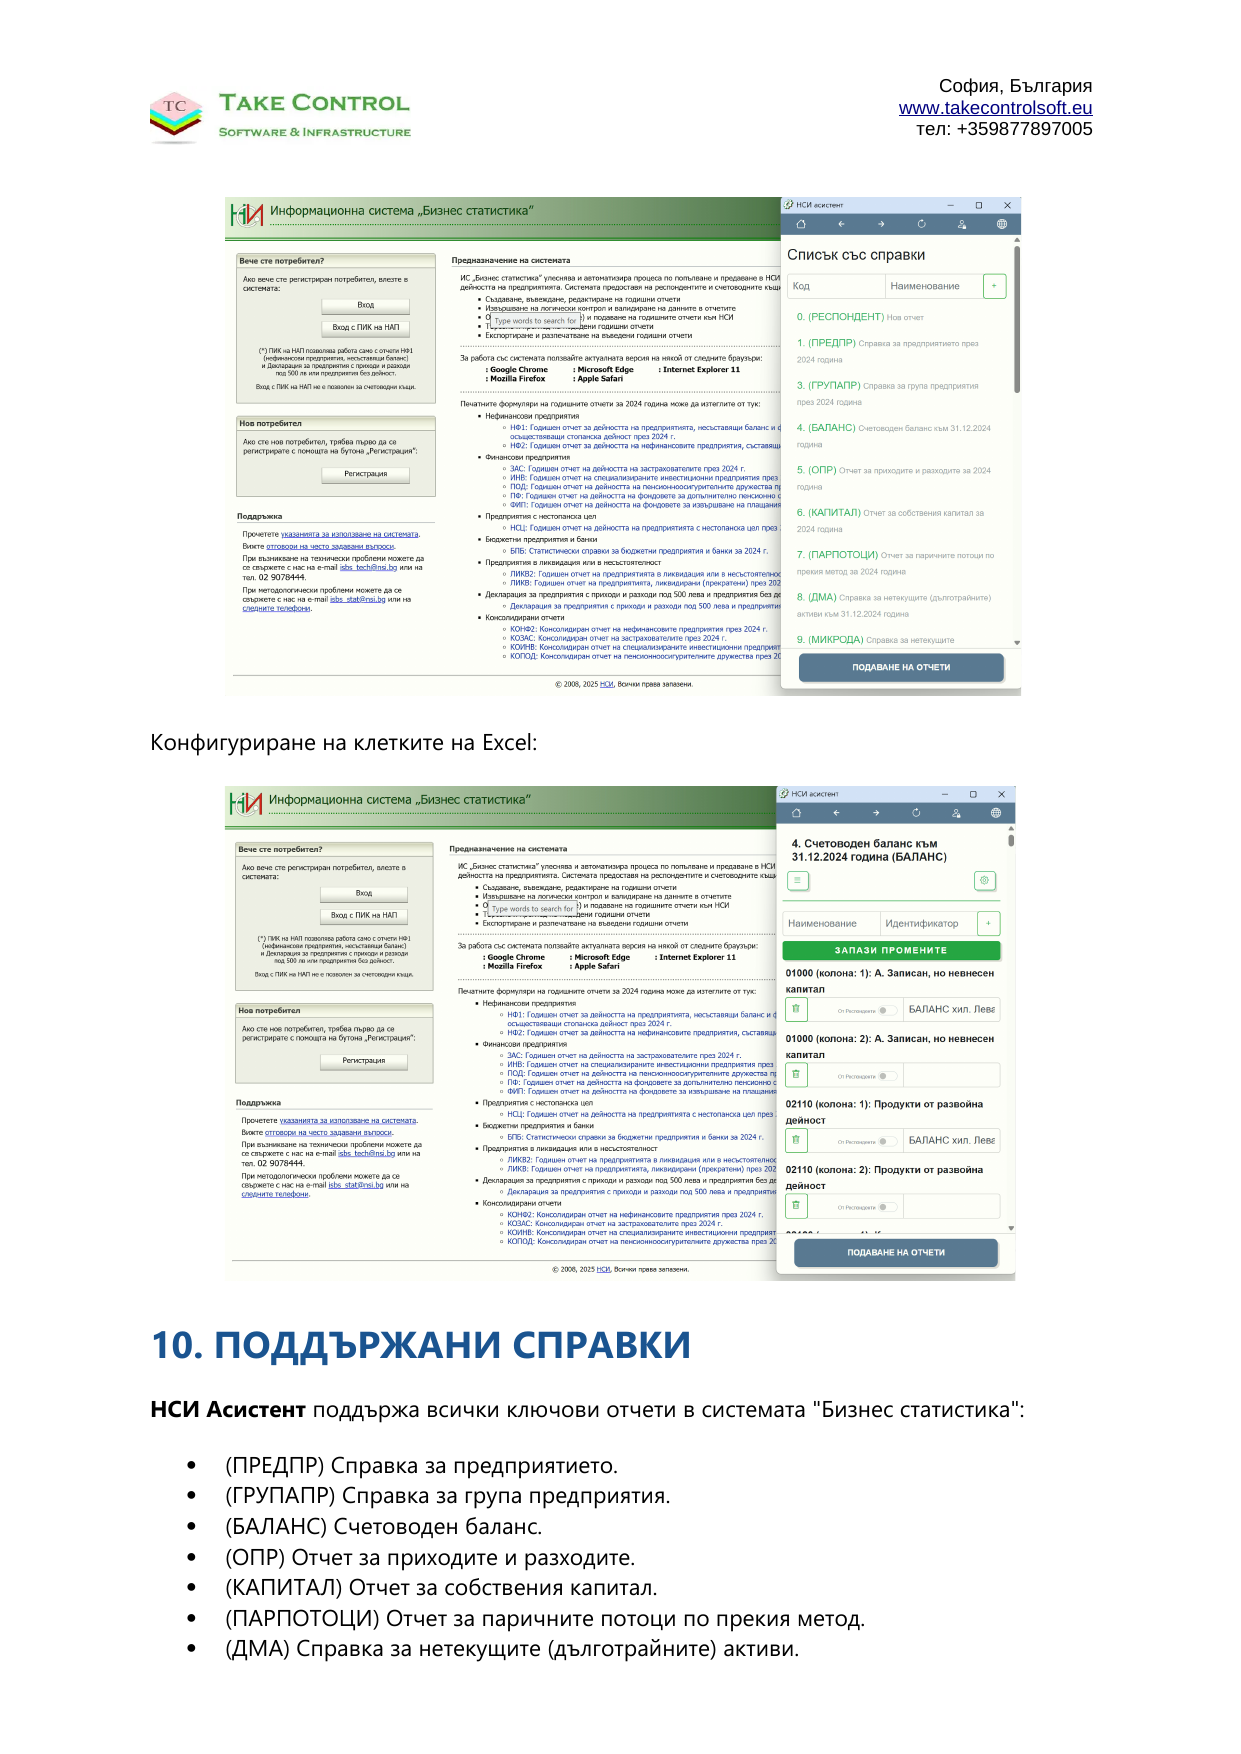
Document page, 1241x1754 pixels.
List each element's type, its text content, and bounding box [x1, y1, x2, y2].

list (ДМА) Справка за нетекущите (дълготрайните) активи. [187, 1632, 1090, 1662]
subtitle 10. ПОДДЪРЖАНИ СПРАВКИ [150, 1318, 1090, 1368]
text НСИ Асистент поддържа всички ключови отчети в системата "Бизнес статистика": [150, 1393, 1090, 1424]
list (ПРЕДПР) Справка за предприятието. [187, 1449, 1090, 1479]
picture [150, 86, 411, 145]
picture [225, 197, 1022, 696]
list (БАЛАНС) Счетоводен баланс. [187, 1510, 1090, 1540]
text Конфигуриране на клетките на Excel: [150, 726, 1090, 756]
list (ГРУПАПР) Справка за група предприятия. [187, 1479, 1090, 1510]
list (ОПР) Отчет за приходите и разходите. [187, 1540, 1090, 1571]
picture [224, 786, 1016, 1281]
list (ПАРПОТОЦИ) Отчет за паричните потоци по прекия метод. [187, 1601, 1090, 1632]
list (КАПИТАЛ) Отчет за собствения капитал. [187, 1571, 1090, 1601]
